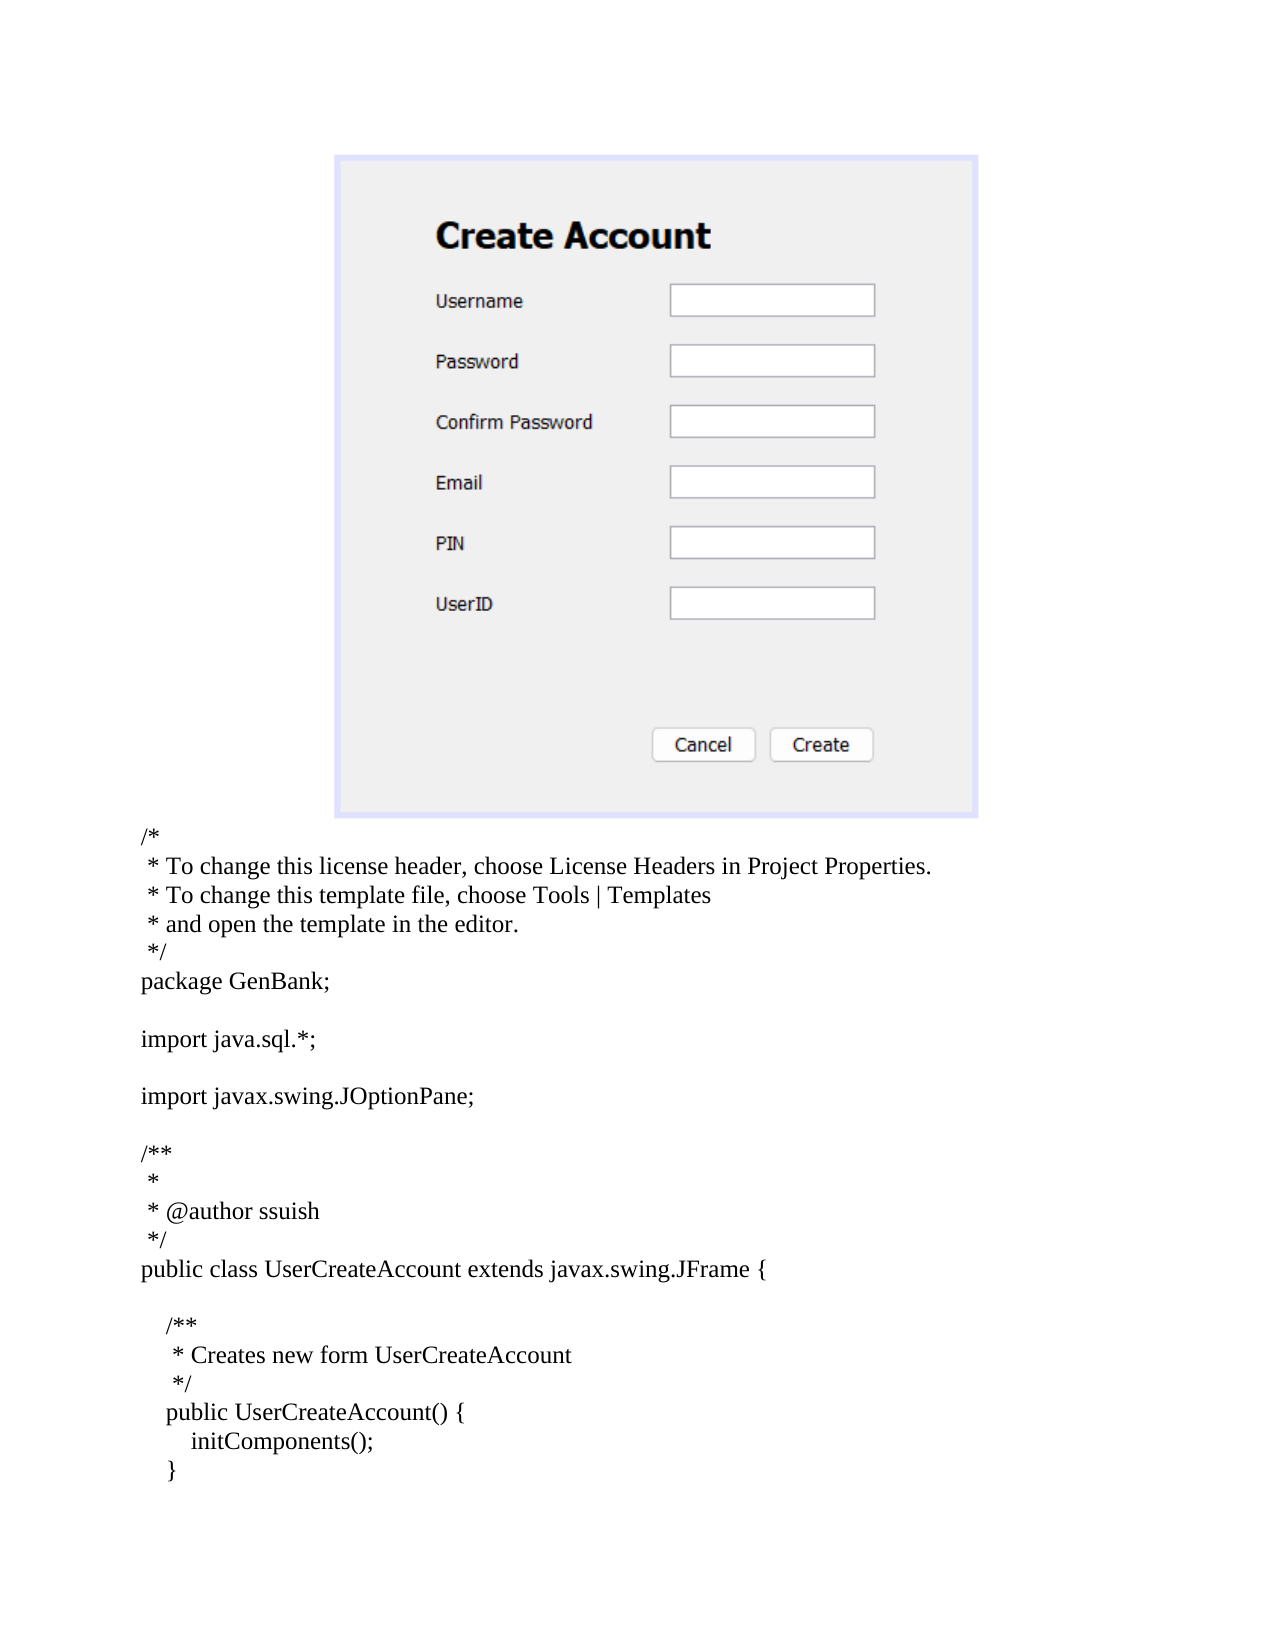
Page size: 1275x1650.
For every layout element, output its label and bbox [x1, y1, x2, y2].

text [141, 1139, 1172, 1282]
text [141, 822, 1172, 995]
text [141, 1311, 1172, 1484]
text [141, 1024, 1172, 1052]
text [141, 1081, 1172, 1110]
picture [330, 150, 983, 823]
